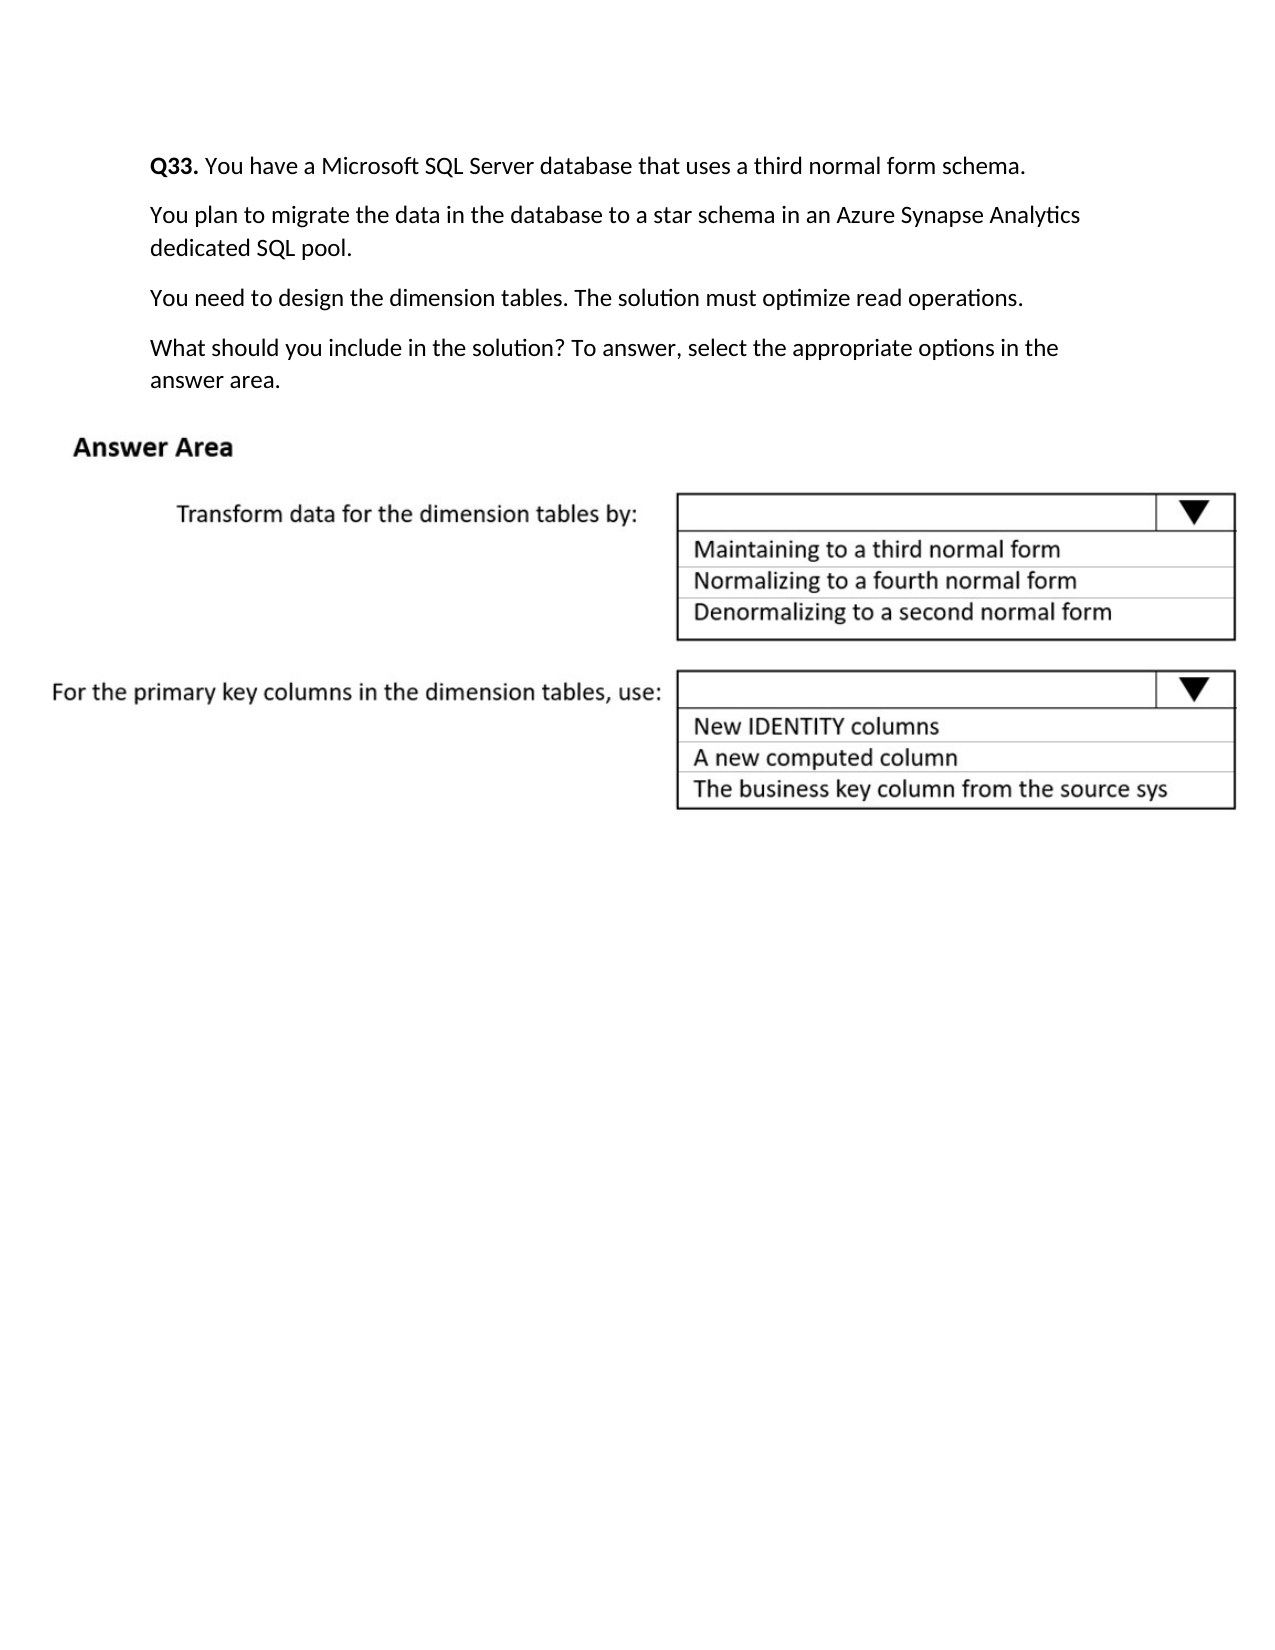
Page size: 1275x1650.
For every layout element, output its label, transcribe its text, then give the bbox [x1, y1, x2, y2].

text You plan to migrate the data in the database to a star schema in an Azure Synapse Analytics dedicated SQL pool. [150, 199, 1125, 263]
text Q33. You have a Microsoft SQL Server database that uses a third normal form schema. [150, 150, 1125, 181]
text You need to design the dimension tables. The solution must optimize read operations. [150, 282, 1125, 313]
text What should you include in the solution? To answer, select the appropriate options in the answer area. [150, 332, 1125, 395]
picture [35, 417, 1238, 820]
